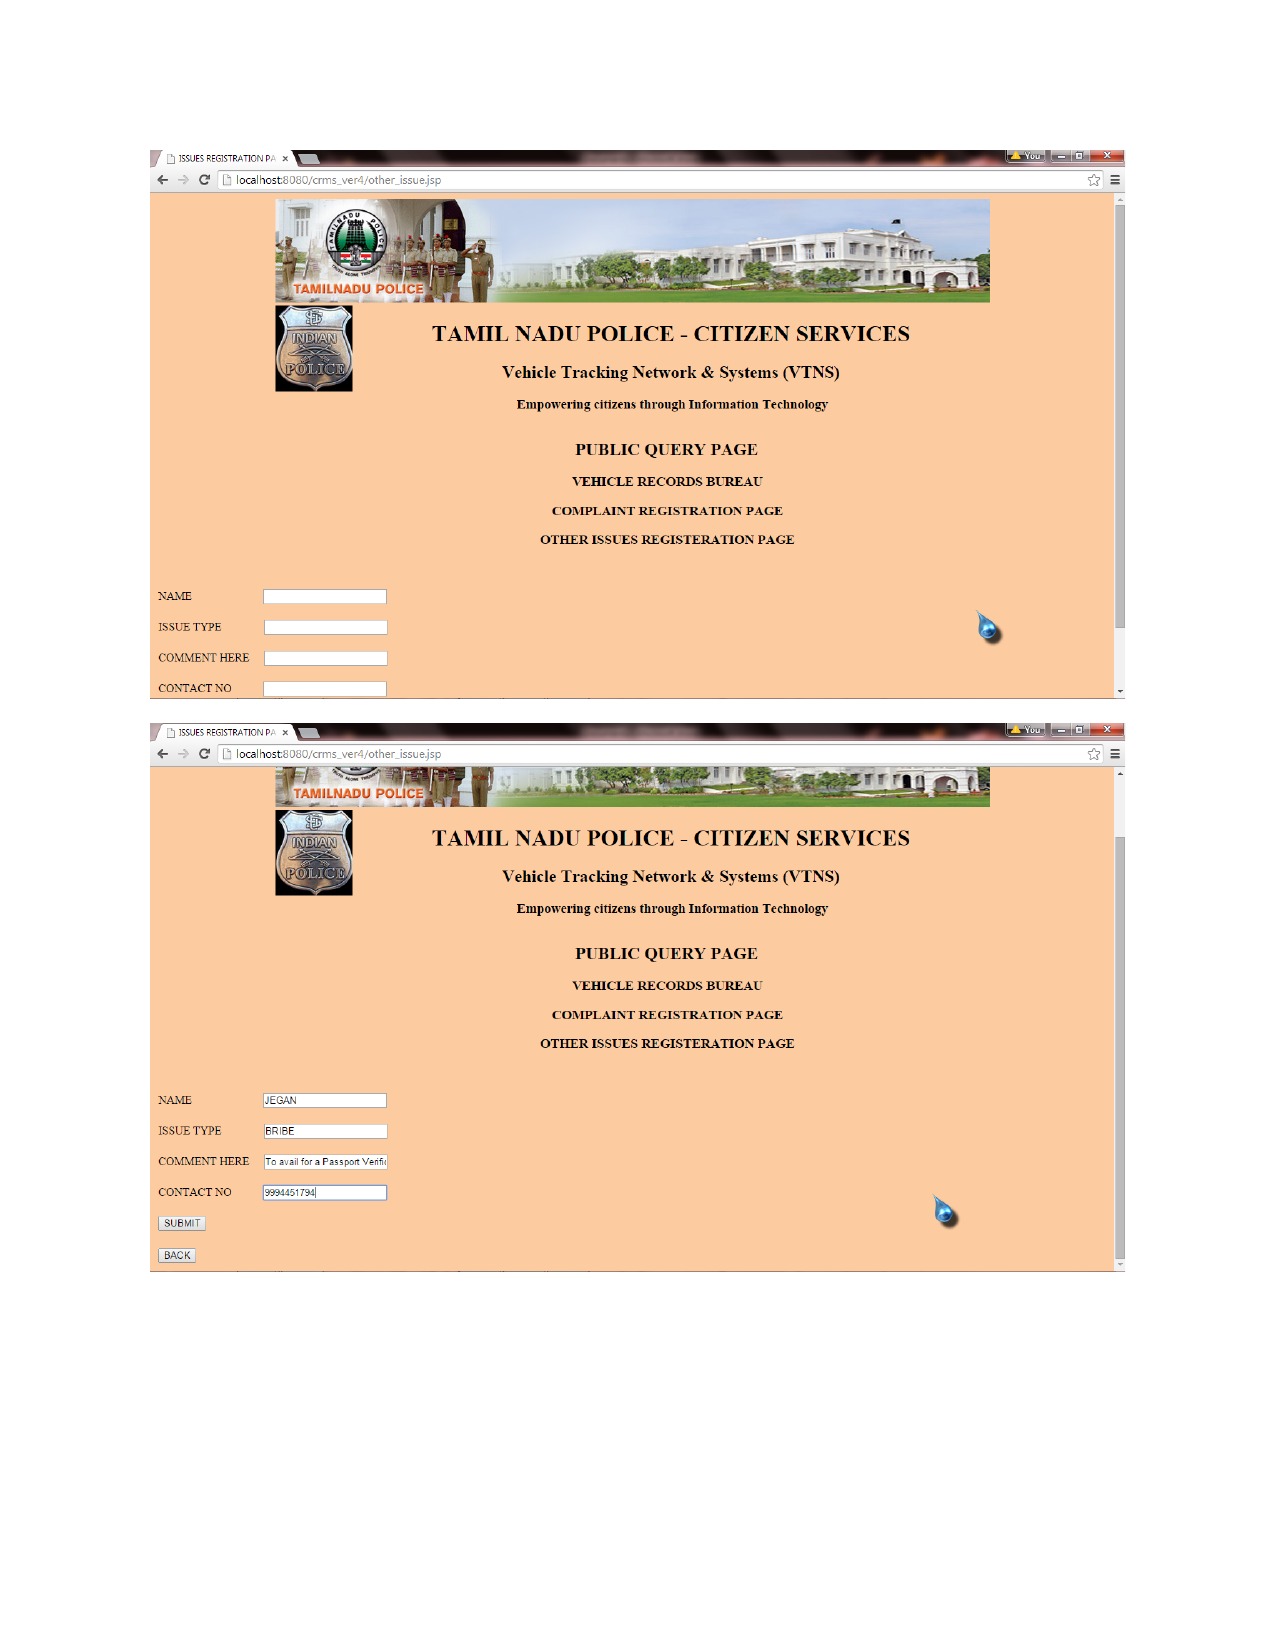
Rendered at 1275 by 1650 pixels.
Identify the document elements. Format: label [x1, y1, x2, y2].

picture [150, 150, 1125, 699]
picture [150, 723, 1125, 1272]
